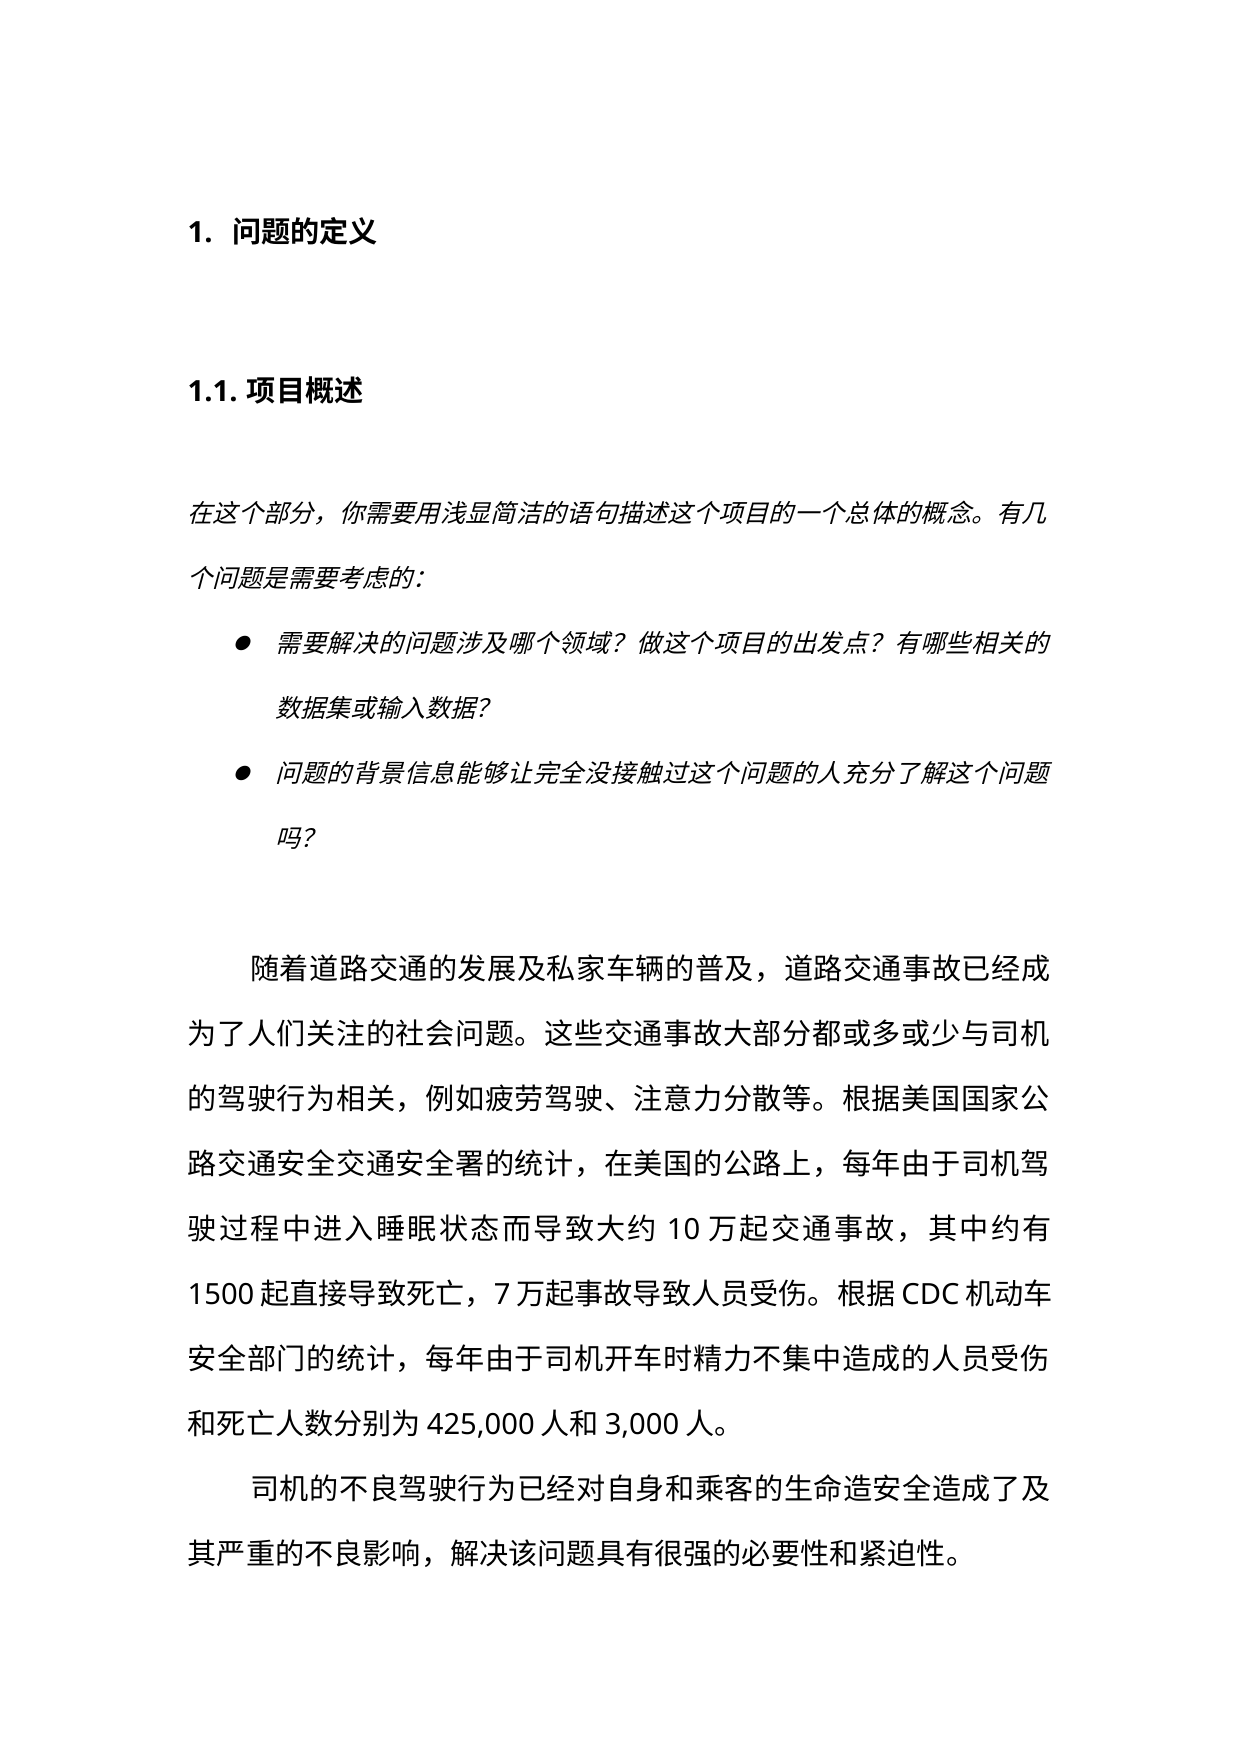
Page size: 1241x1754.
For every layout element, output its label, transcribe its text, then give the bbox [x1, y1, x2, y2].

text 随着道路交通的发展及私家车辆的普及，道路交通事故已经成为了人们关注的社会问题。这些交通事故大部分都或多或少与司机的驾驶行为相关，例如疲劳驾驶、注意力分散等。根据美国国家公路交通安全交通安全署的统计，在美国的公路上，每年由于司机驾驶过程中进入睡眠状态而导致大约10万起交通事故，其中约有1500起直接导致死亡，7万起事故导致人员受伤。根据CDC机动车安全部门的统计，每年由于司机开车时精力不集中造成的人员受伤和死亡人数分别为425,000人和3,000人。 [187, 934, 1053, 1454]
list 问题的背景信息能够让完全没接触过这个问题的人充分了解这个问题吗？ [231, 739, 1053, 869]
subtitle 问题的定义 [187, 197, 1053, 262]
subtitle 项目概述 [187, 356, 1053, 421]
text 在这个部分，你需要用浅显简洁的语句描述这个项目的一个总体的概念。有几个问题是需要考虑的： [187, 479, 1053, 609]
text 司机的不良驾驶行为已经对自身和乘客的生命造安全造成了及其严重的不良影响，解决该问题具有很强的必要性和紧迫性。 [187, 1454, 1053, 1584]
list 需要解决的问题涉及哪个领域？做这个项目的出发点？有哪些相关的数据集或输入数据？ [231, 609, 1053, 739]
